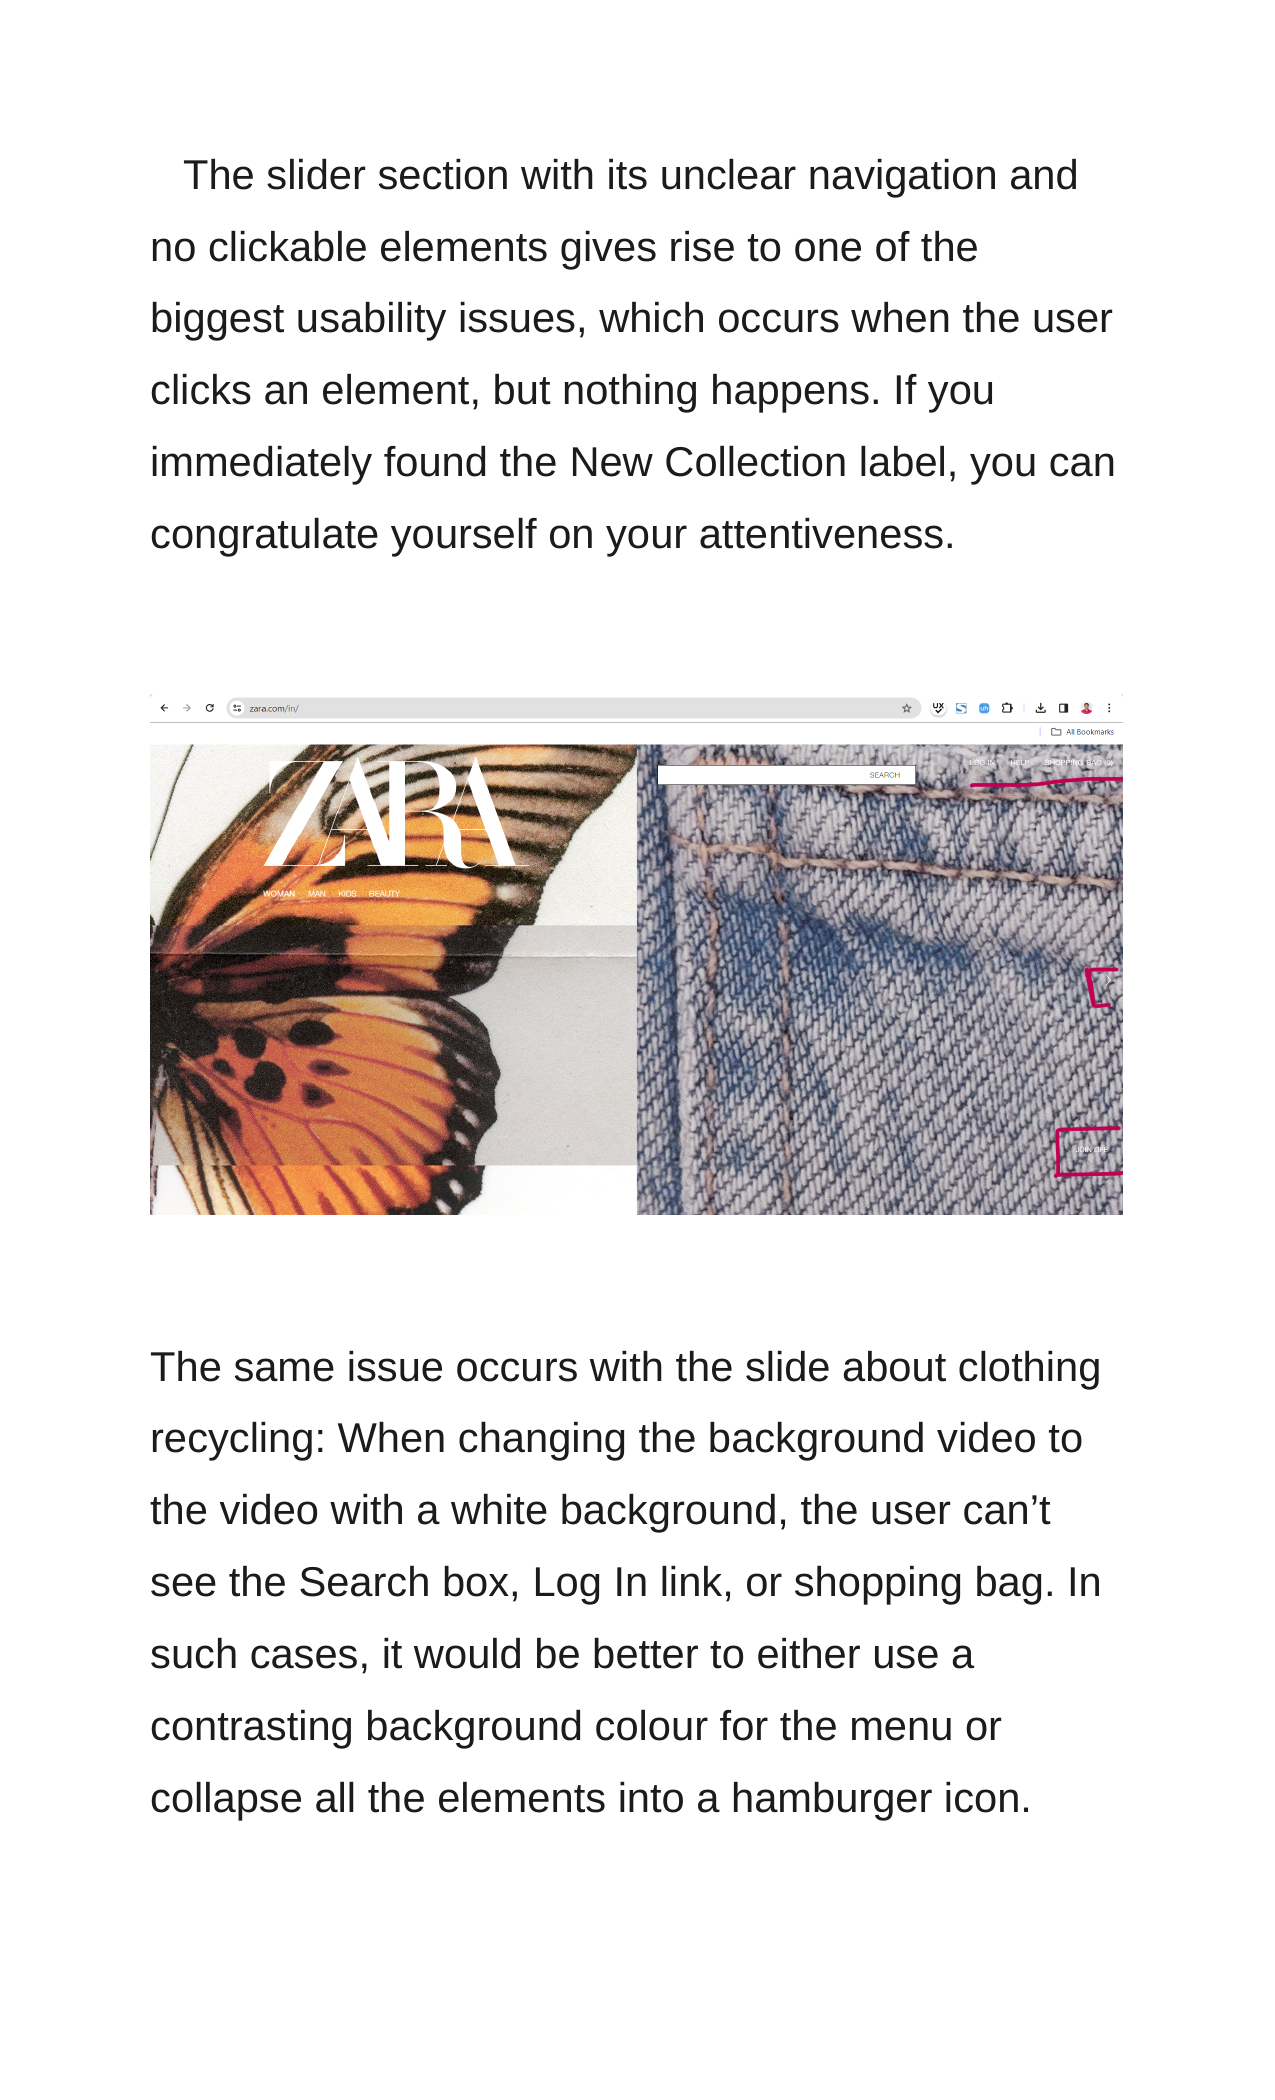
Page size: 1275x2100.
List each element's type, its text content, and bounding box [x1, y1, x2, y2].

text The same issue occurs with the slide about clothing recycling: When changing the background video to the video with a white background, the user can’t see the Search box, Log In link, or shopping bag. In such cases, it would be better to either use a contrasting background colour for the menu or collapse all the elements into a hamburger icon. [150, 1342, 1125, 1821]
picture [150, 694, 1123, 1215]
text The slider section with its unclear navigation and no clickable elements gives rise to one of the biggest usability issues, which occurs when the user clicks an element, but nothing happens. If you immediately found the New Collection label, you can congratulate yourself on your attentiveness. [150, 150, 1125, 557]
